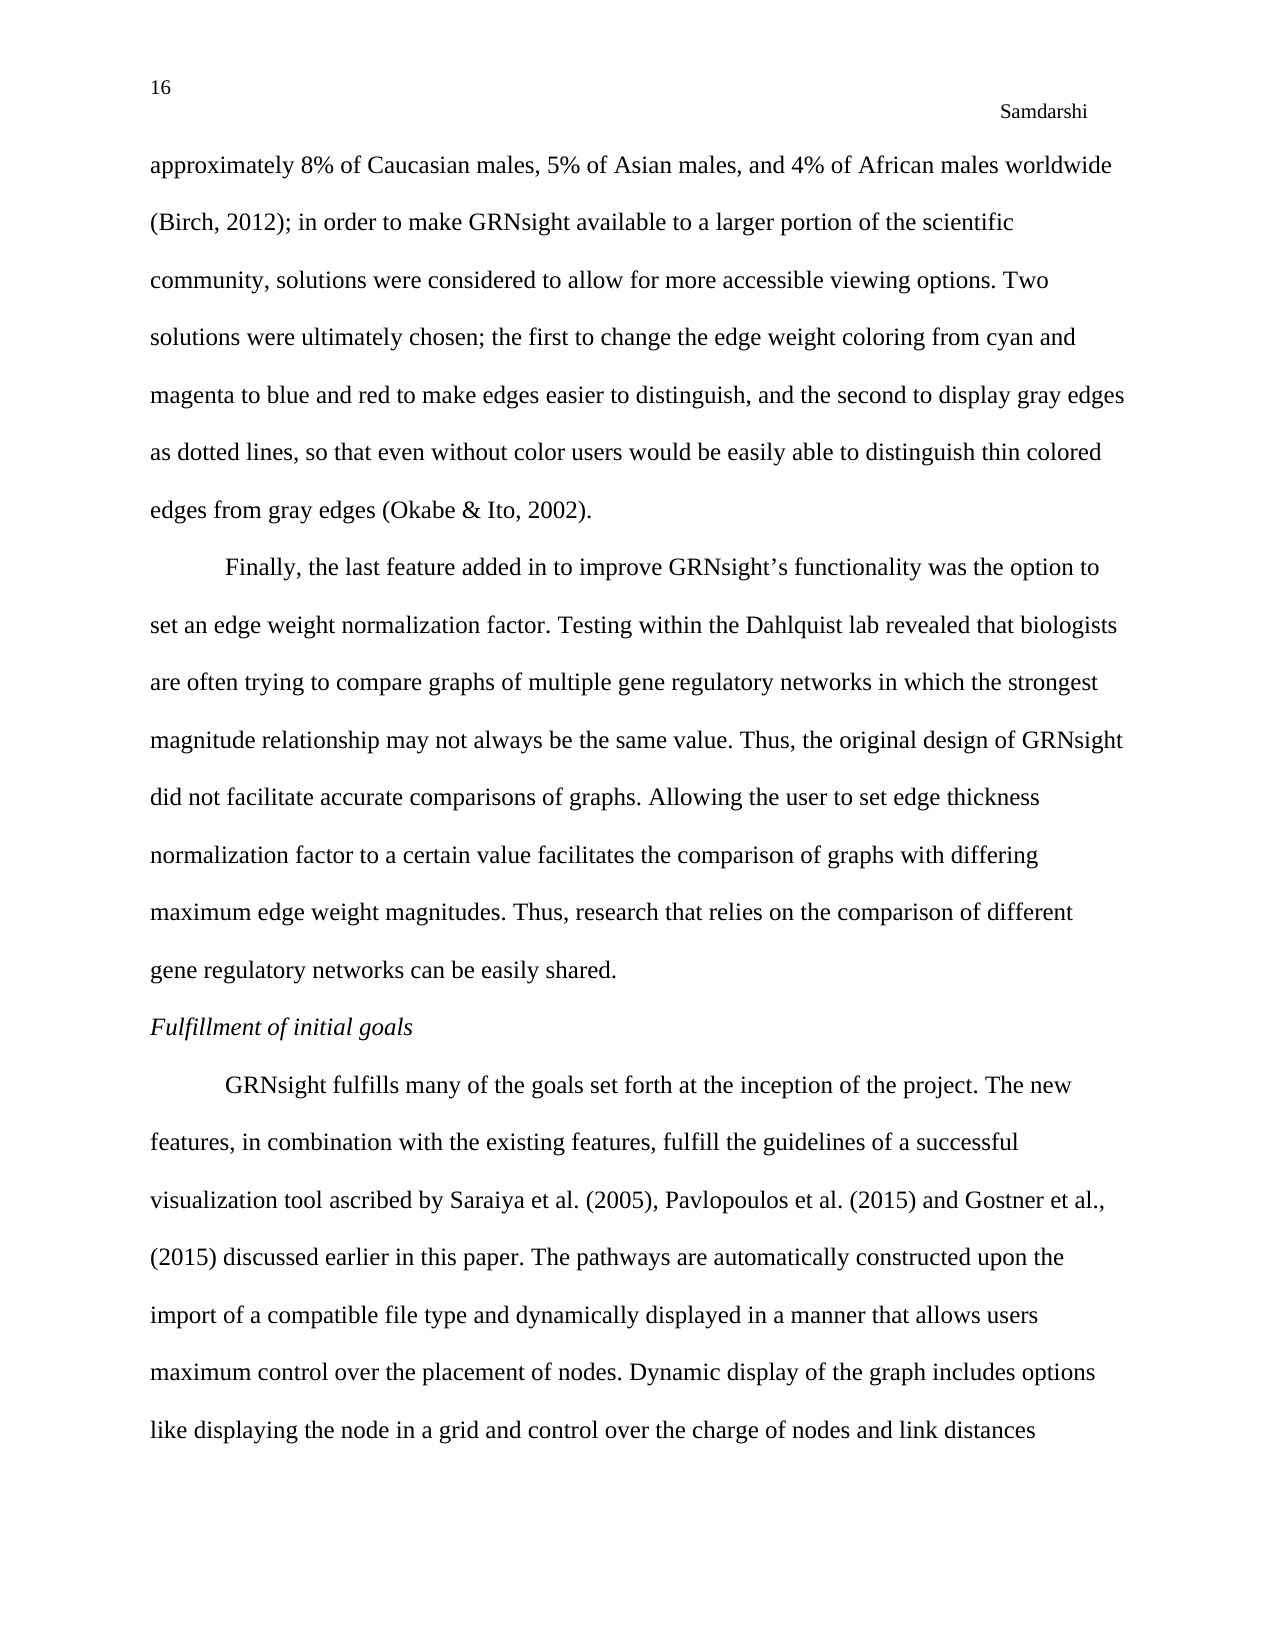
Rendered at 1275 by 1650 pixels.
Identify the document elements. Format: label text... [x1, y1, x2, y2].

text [150, 150, 1125, 524]
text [150, 1070, 1125, 1444]
text Fulfillment of initial goals [150, 1012, 1125, 1041]
text Finally, the last feature added in to improve GRNsight’s functionality was the option to set an edge weight normalization factor. Testing within the Dahlquist lab revealed that biologists are often trying to compare graphs of multiple gene regulatory networks in which the strongest magnitude relationship may not always be the same value. Thus, the original design of GRNsight did not facilitate accurate comparisons of graphs. Allowing the user to set edge thickness normalization factor to a certain value facilitates the comparison of graphs with differing maximum edge weight magnitudes. Thus, research that relies on the comparison of different gene regulatory networks can be easily shared. [150, 552, 1125, 984]
